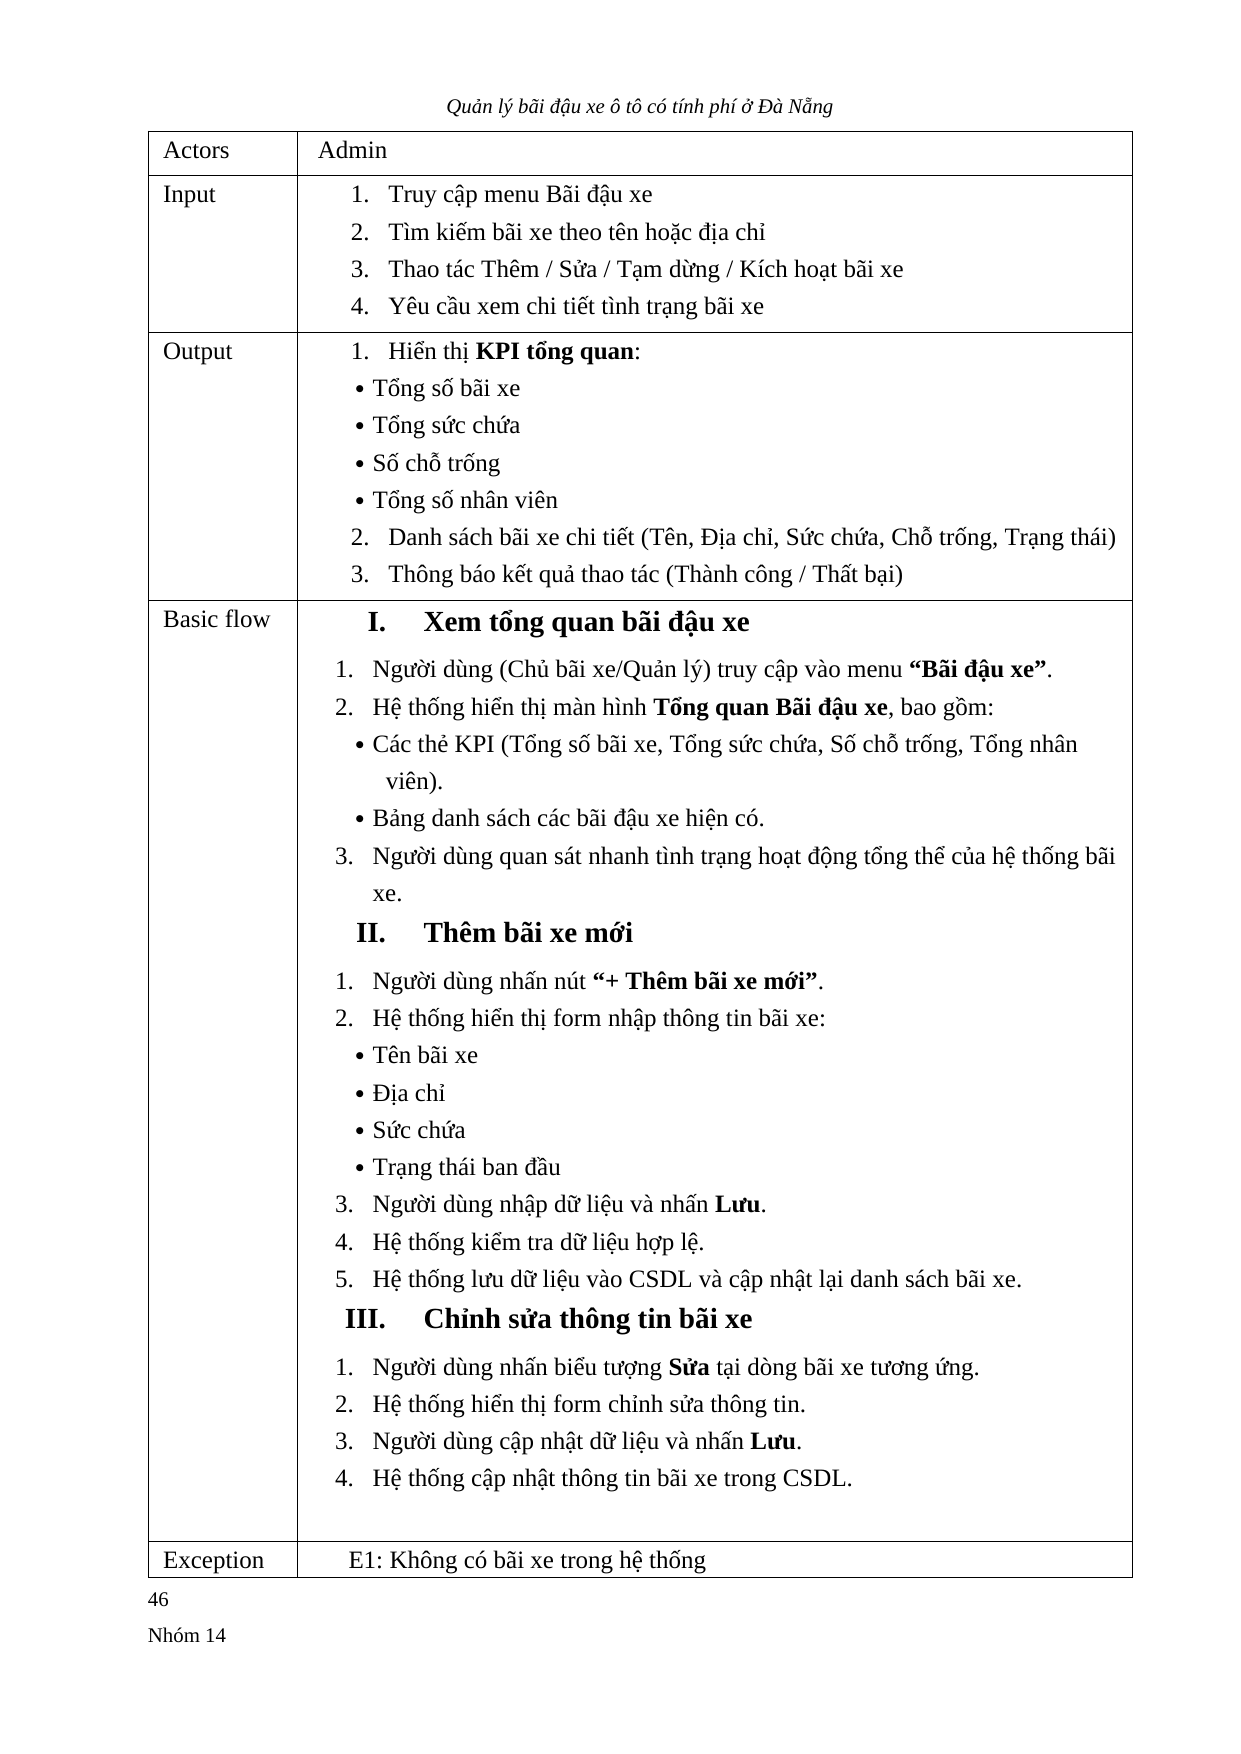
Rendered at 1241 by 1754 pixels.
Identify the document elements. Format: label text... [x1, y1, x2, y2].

table_cell Hiển thị KPI tổng quan: Tổng số bãi xe Tổng sức chứa Số chỗ trống Tổng số nhân viên Danh sách bãi xe chi tiết (Tên, Địa chỉ, Sức chứa, Chỗ trống, Trạng thái) Thông báo kết quả thao tác (Thành công / Thất bại) [298, 333, 1132, 600]
table_cell Basic flow [149, 601, 297, 1541]
table_cell Truy cập menu Bãi đậu xe Tìm kiếm bãi xe theo tên hoặc địa chỉ Thao tác Thêm / Sửa / Tạm dừng / Kích hoạt bãi xe Yêu cầu xem chi tiết tình trạng bãi xe [298, 176, 1132, 332]
table_cell Output [149, 333, 297, 600]
table_cell Exception flow [149, 1542, 297, 1577]
table_cell Input [149, 176, 297, 332]
table_cell Xem tổng quan bãi đậu xe Người dùng (Chủ bãi xe/Quản lý) truy cập vào menu “Bãi đậu xe”. Hệ thống hiển thị màn hình Tổng quan Bãi đậu xe, bao gồm: Các thẻ KPI (Tổng số bãi xe, Tổng sức chứa, Số chỗ trống, Tổng nhân viên). Bảng danh sách các bãi đậu xe hiện có. Người dùng quan sát nhanh tình trạng hoạt động tổng thể của hệ thống bãi xe. Thêm bãi xe mới Người dùng nhấn nút “+ Thêm bãi xe mới”. Hệ thống hiển thị form nhập thông tin bãi xe: Tên bãi xe Địa chỉ Sức chứa Trạng thái ban đầu Người dùng nhập dữ liệu và nhấn Lưu. Hệ thống kiểm tra dữ liệu hợp lệ. Hệ thống lưu dữ liệu vào CSDL và cập nhật lại danh sách bãi xe. Chỉnh sửa thông tin bãi xe Người dùng nhấn biểu tượng Sửa tại dòng bãi xe tương ứng. Hệ thống hiển thị form chỉnh sửa thông tin. Người dùng cập nhật dữ liệu và nhấn Lưu. Hệ thống cập nhật thông tin bãi xe trong CSDL. [298, 601, 1132, 1541]
table_cell Admin [298, 132, 1132, 175]
table_cell Actors [149, 132, 297, 175]
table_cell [298, 1542, 1132, 1577]
